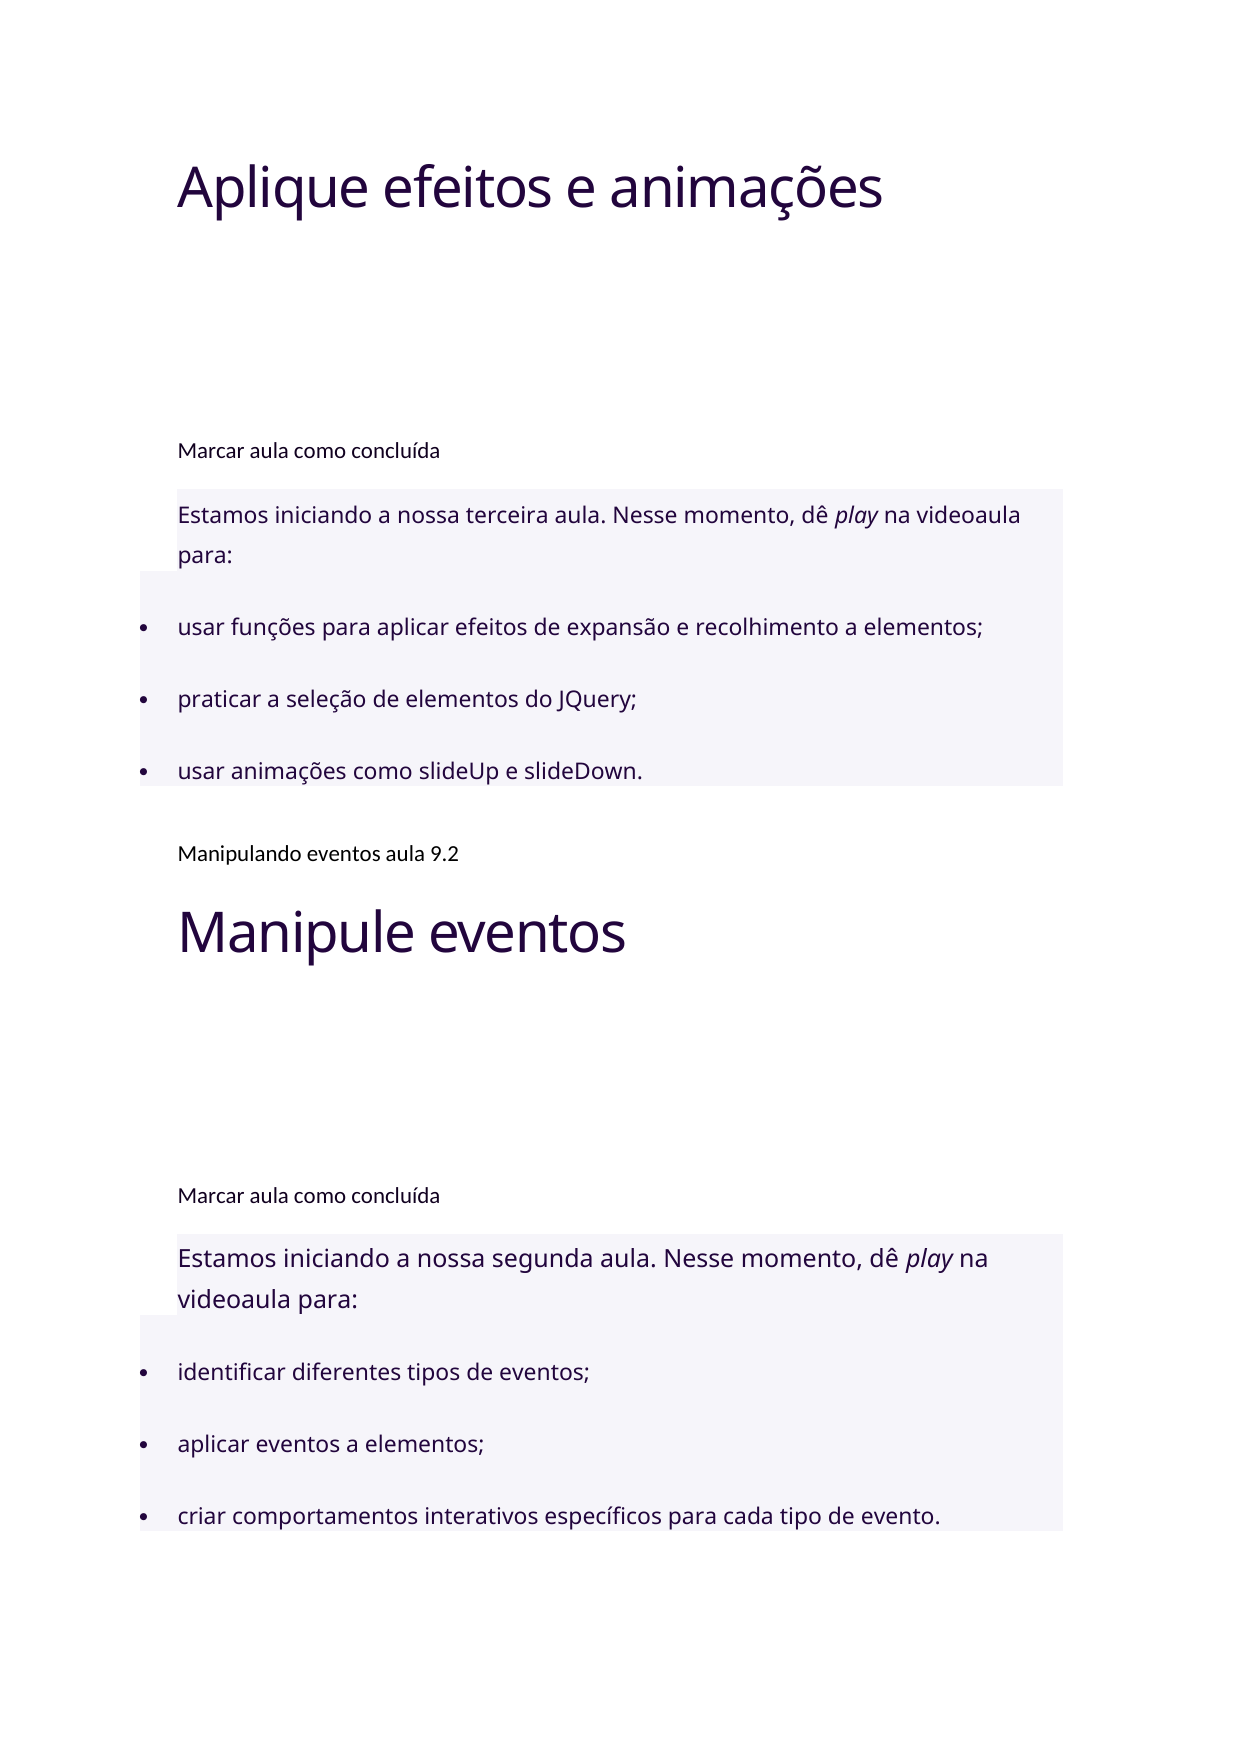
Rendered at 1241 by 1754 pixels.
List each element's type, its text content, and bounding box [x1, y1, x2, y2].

list praticar a seleção de elementos do JQuery; [140, 674, 1063, 714]
list usar funções para aplicar efeitos de expansão e recolhimento a elementos; [140, 602, 1063, 642]
text Marcar aula como concluída [177, 436, 1063, 464]
text Manipulando eventos aula 9.2 [177, 839, 1063, 867]
list aplicar eventos a elementos; [140, 1418, 1063, 1459]
text Estamos iniciando a nossa segunda aula. Nesse momento, dê play na videoaula para: [177, 1234, 1063, 1315]
text Marcar aula como concluída [177, 1181, 1063, 1209]
list identificar diferentes tipos de eventos; [140, 1347, 1063, 1387]
subtitle Manipule eventos [177, 892, 1063, 969]
list criar comportamentos interativos específicos para cada tipo de evento. [140, 1490, 1063, 1531]
list usar animações como slideUp e slideDown. [140, 746, 1063, 786]
text Estamos iniciando a nossa terceira aula. Nesse momento, dê play na videoaula para: [177, 489, 1063, 571]
subtitle Aplique efeitos e animações [177, 148, 1063, 224]
